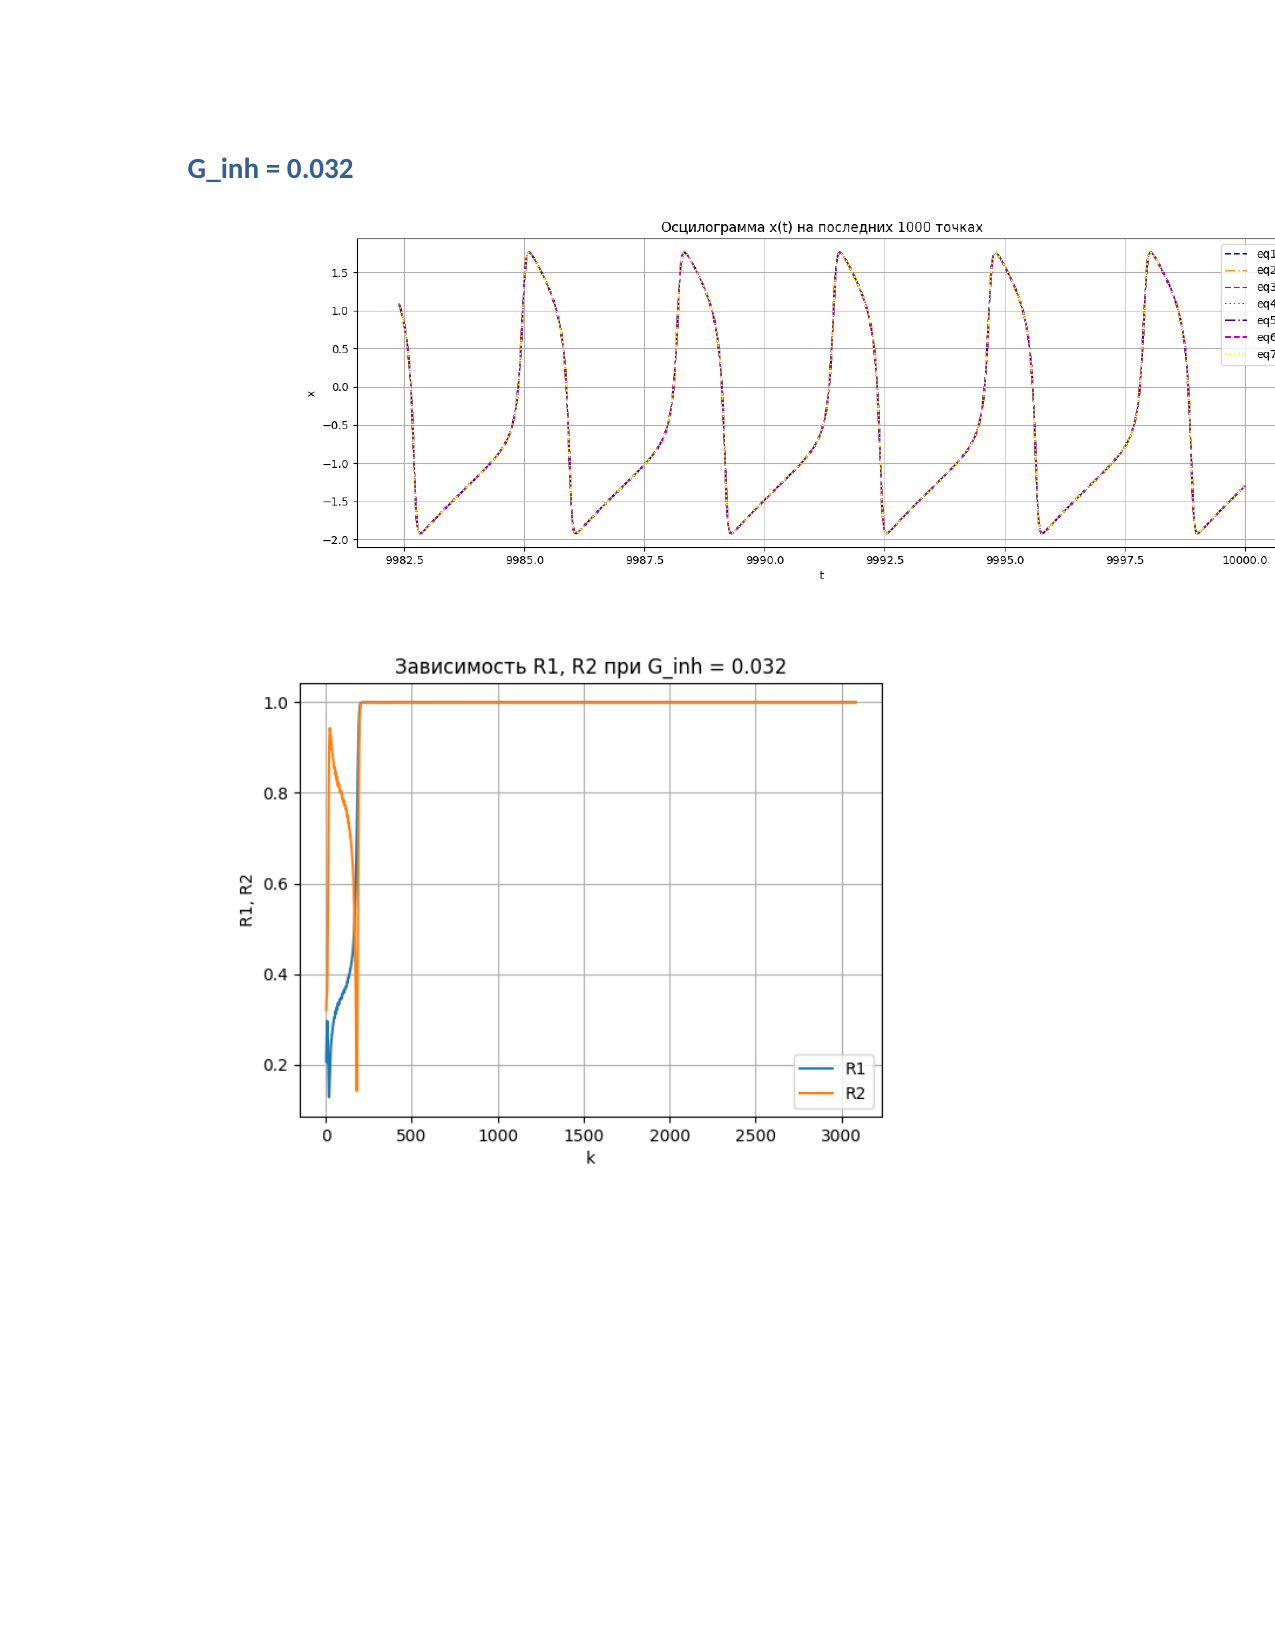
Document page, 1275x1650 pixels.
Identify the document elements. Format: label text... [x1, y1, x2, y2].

subtitle G_inh = 0.032 [187, 150, 1087, 186]
picture [206, 191, 1275, 591]
picture [206, 615, 957, 1179]
